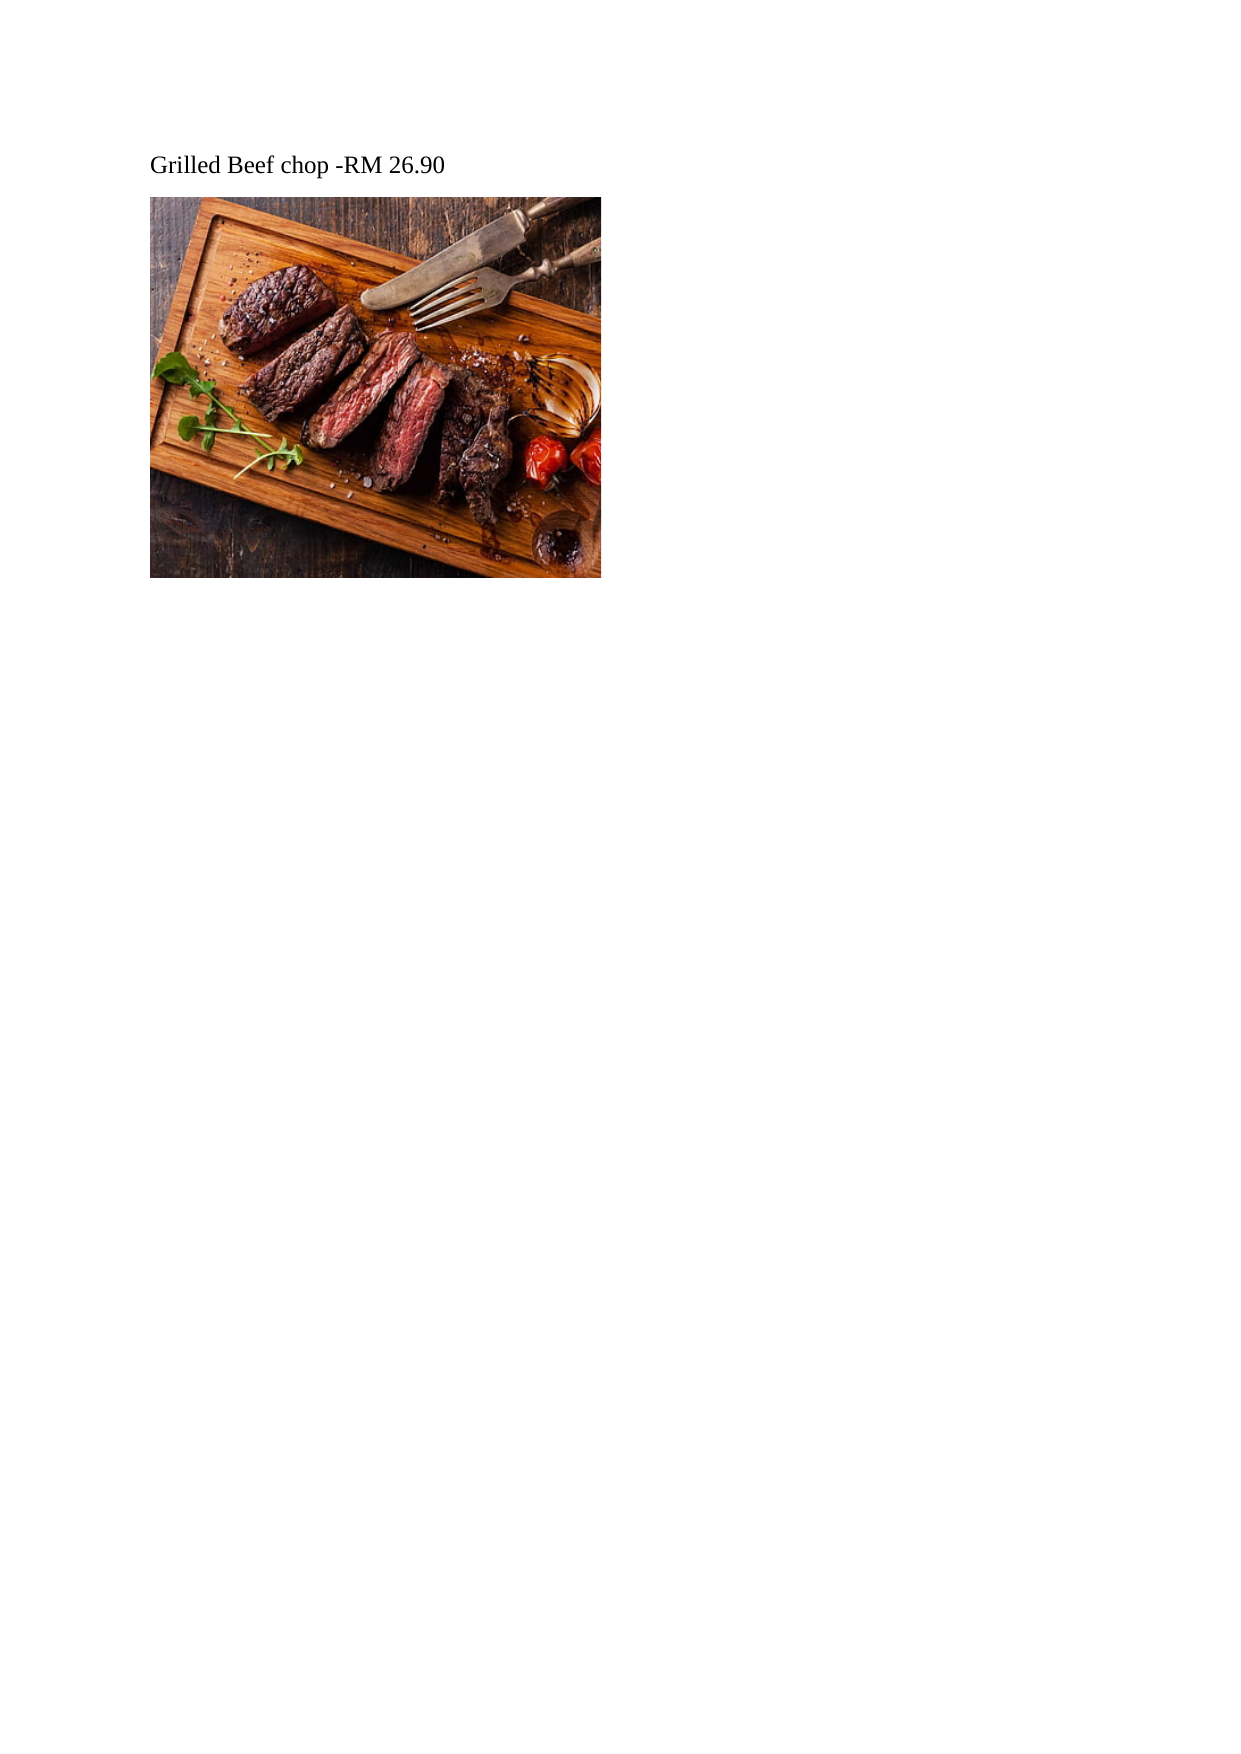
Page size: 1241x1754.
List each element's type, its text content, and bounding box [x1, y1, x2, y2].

text Grilled Beef chop -RM 26.90 [150, 150, 1090, 179]
picture [150, 197, 602, 578]
